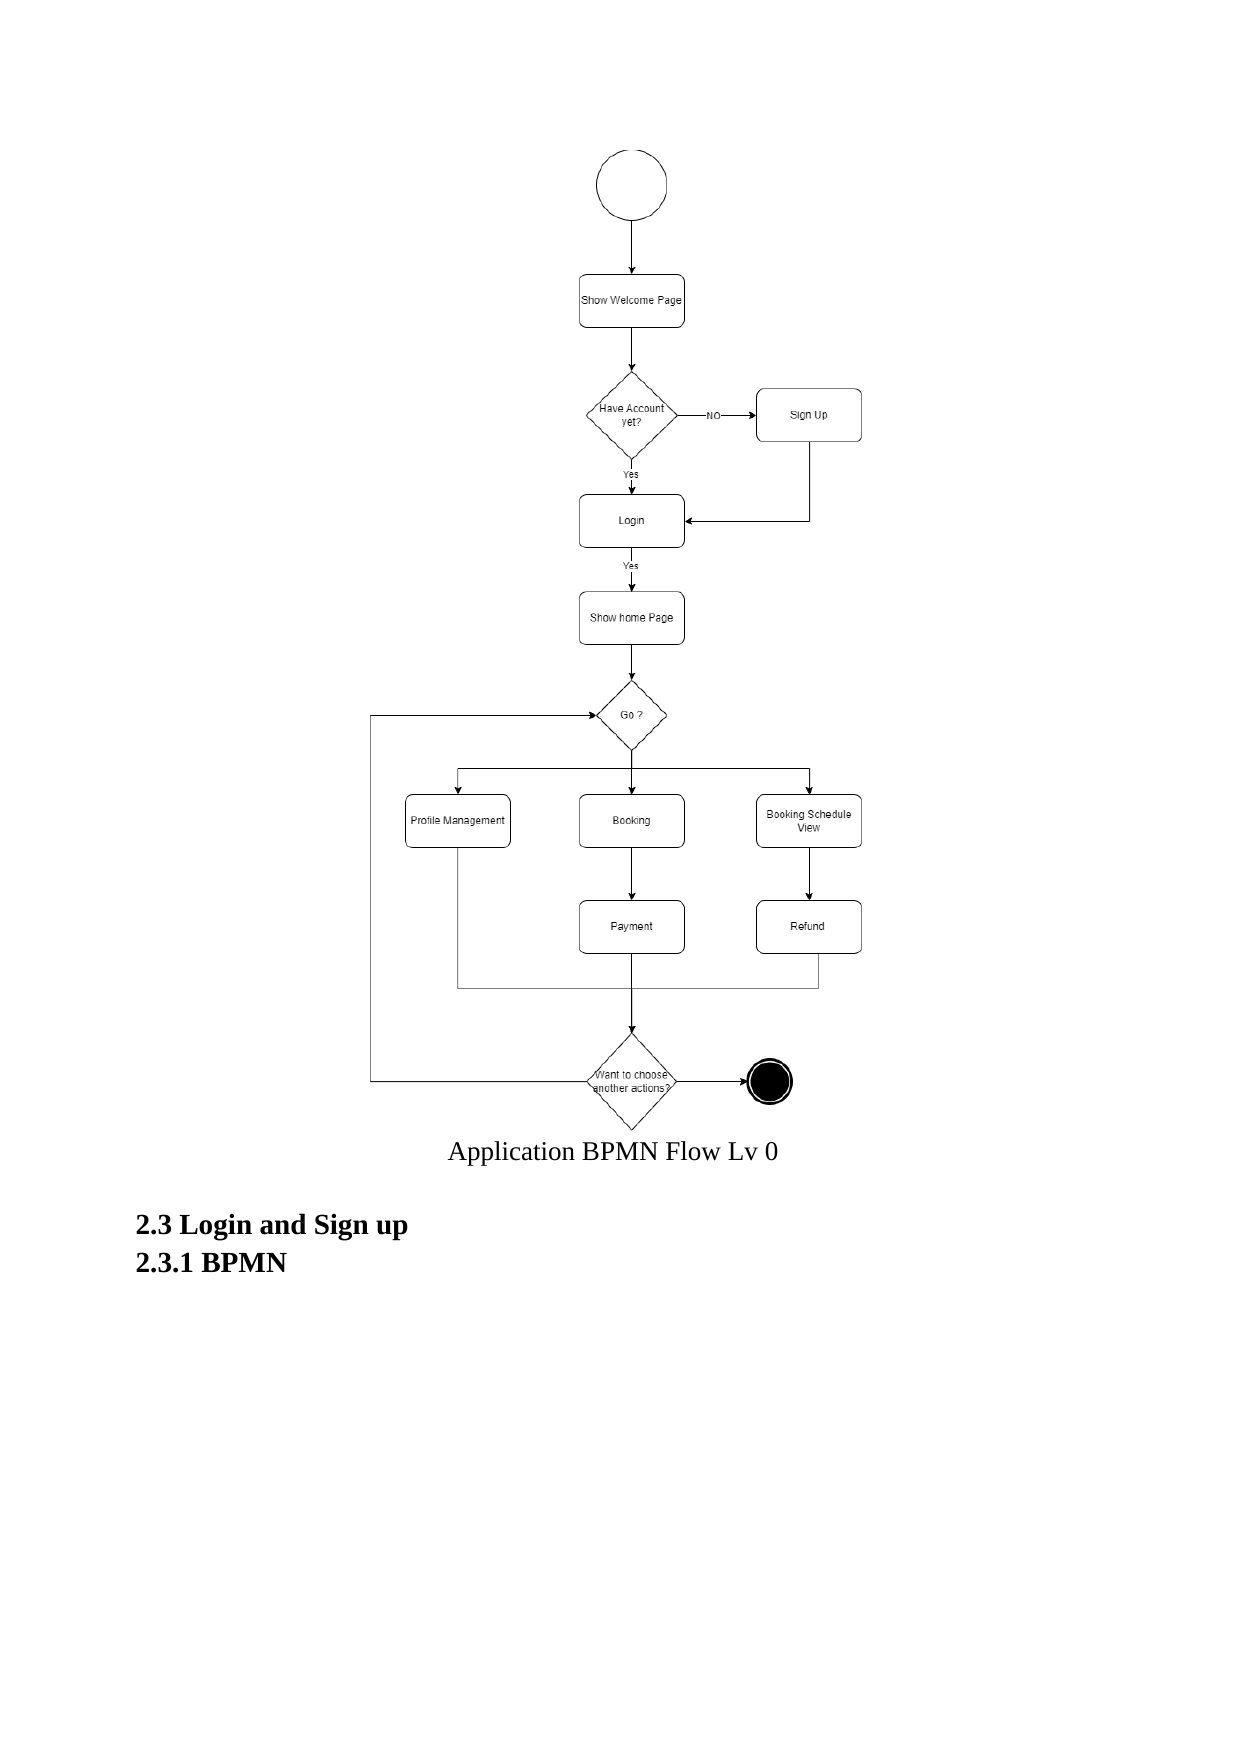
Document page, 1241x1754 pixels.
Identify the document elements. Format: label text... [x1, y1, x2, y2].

picture [363, 150, 862, 1131]
subtitle 2.3 Login and Sign up [135, 1207, 1090, 1241]
subtitle 2.3.1 BPMN [135, 1246, 1090, 1279]
text Application BPMN Flow Lv 0 [135, 1136, 1090, 1167]
